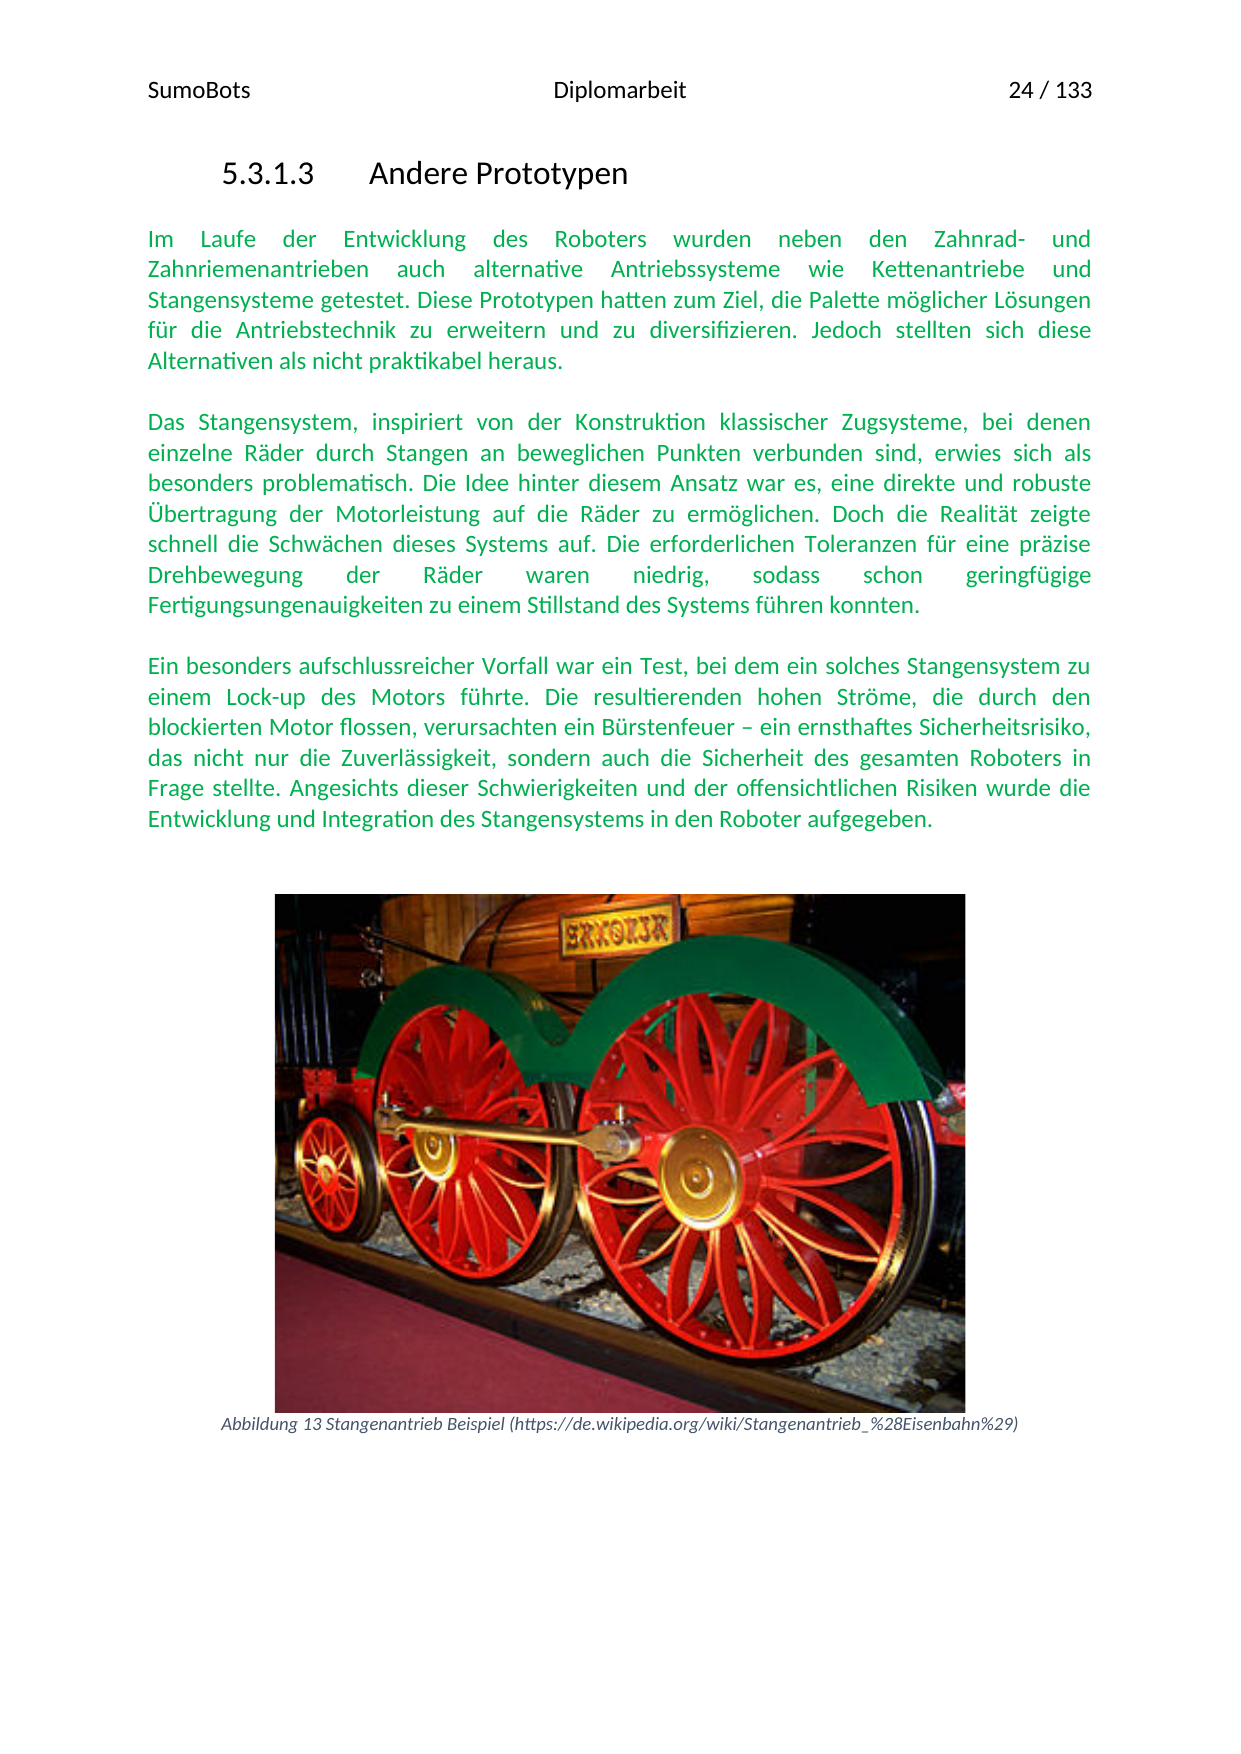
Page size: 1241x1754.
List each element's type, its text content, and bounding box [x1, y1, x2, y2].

subtitle Andere Prototypen [221, 152, 1093, 192]
text Im Laufe der Entwicklung des Roboters wurden neben den Zahnrad- und Zahnriemenantrieben auch alternative Antriebssysteme wie Kettenantriebe und Stangensysteme getestet. Diese Prototypen hatten zum Ziel, die Palette möglicher Lösungen für die Antriebstechnik zu erweitern und zu diversifizieren. Jedoch stellten sich diese Alternativen als nicht praktikabel heraus. [148, 223, 1093, 376]
text Ein besonders aufschlussreicher Vorfall war ein Test, bei dem ein solches Stangensystem zu einem Lock-up des Motors führte. Die resultierenden hohen Ströme, die durch den blockierten Motor flossen, verursachten ein Bürstenfeuer – ein ernsthaftes Sicherheitsrisiko, das nicht nur die Zuverlässigkeit, sondern auch die Sicherheit des gesamten Roboters in Frage stellte. Angesichts dieser Schwierigkeiten und der offensichtlichen Risiken wurde die Entwicklung und Integration des Stangensystems in den Roboter aufgegeben. [148, 650, 1093, 833]
text Das Stangensystem, inspiriert von der Konstruktion klassischer Zugsysteme, bei denen einzelne Räder durch Stangen an beweglichen Punkten verbunden sind, erwies sich als besonders problematisch. Die Idee hinter diesem Ansatz war es, eine direkte und robuste Übertragung der Motorleistung auf die Räder zu ermöglichen. Doch die Realität zeigte schnell die Schwächen dieses Systems auf. Die erforderlichen Toleranzen für eine präzise Drehbewegung der Räder waren niedrig, sodass schon geringfügige Fertigungsungenauigkeiten zu einem Stillstand des Systems führen konnten. [148, 406, 1093, 620]
text Abbildung 13 Stangenantrieb Beispiel (https://de.wikipedia.org/wiki/Stangenantrieb_%28Eisenbahn%29) [148, 1412, 1093, 1435]
picture [274, 894, 966, 1413]
